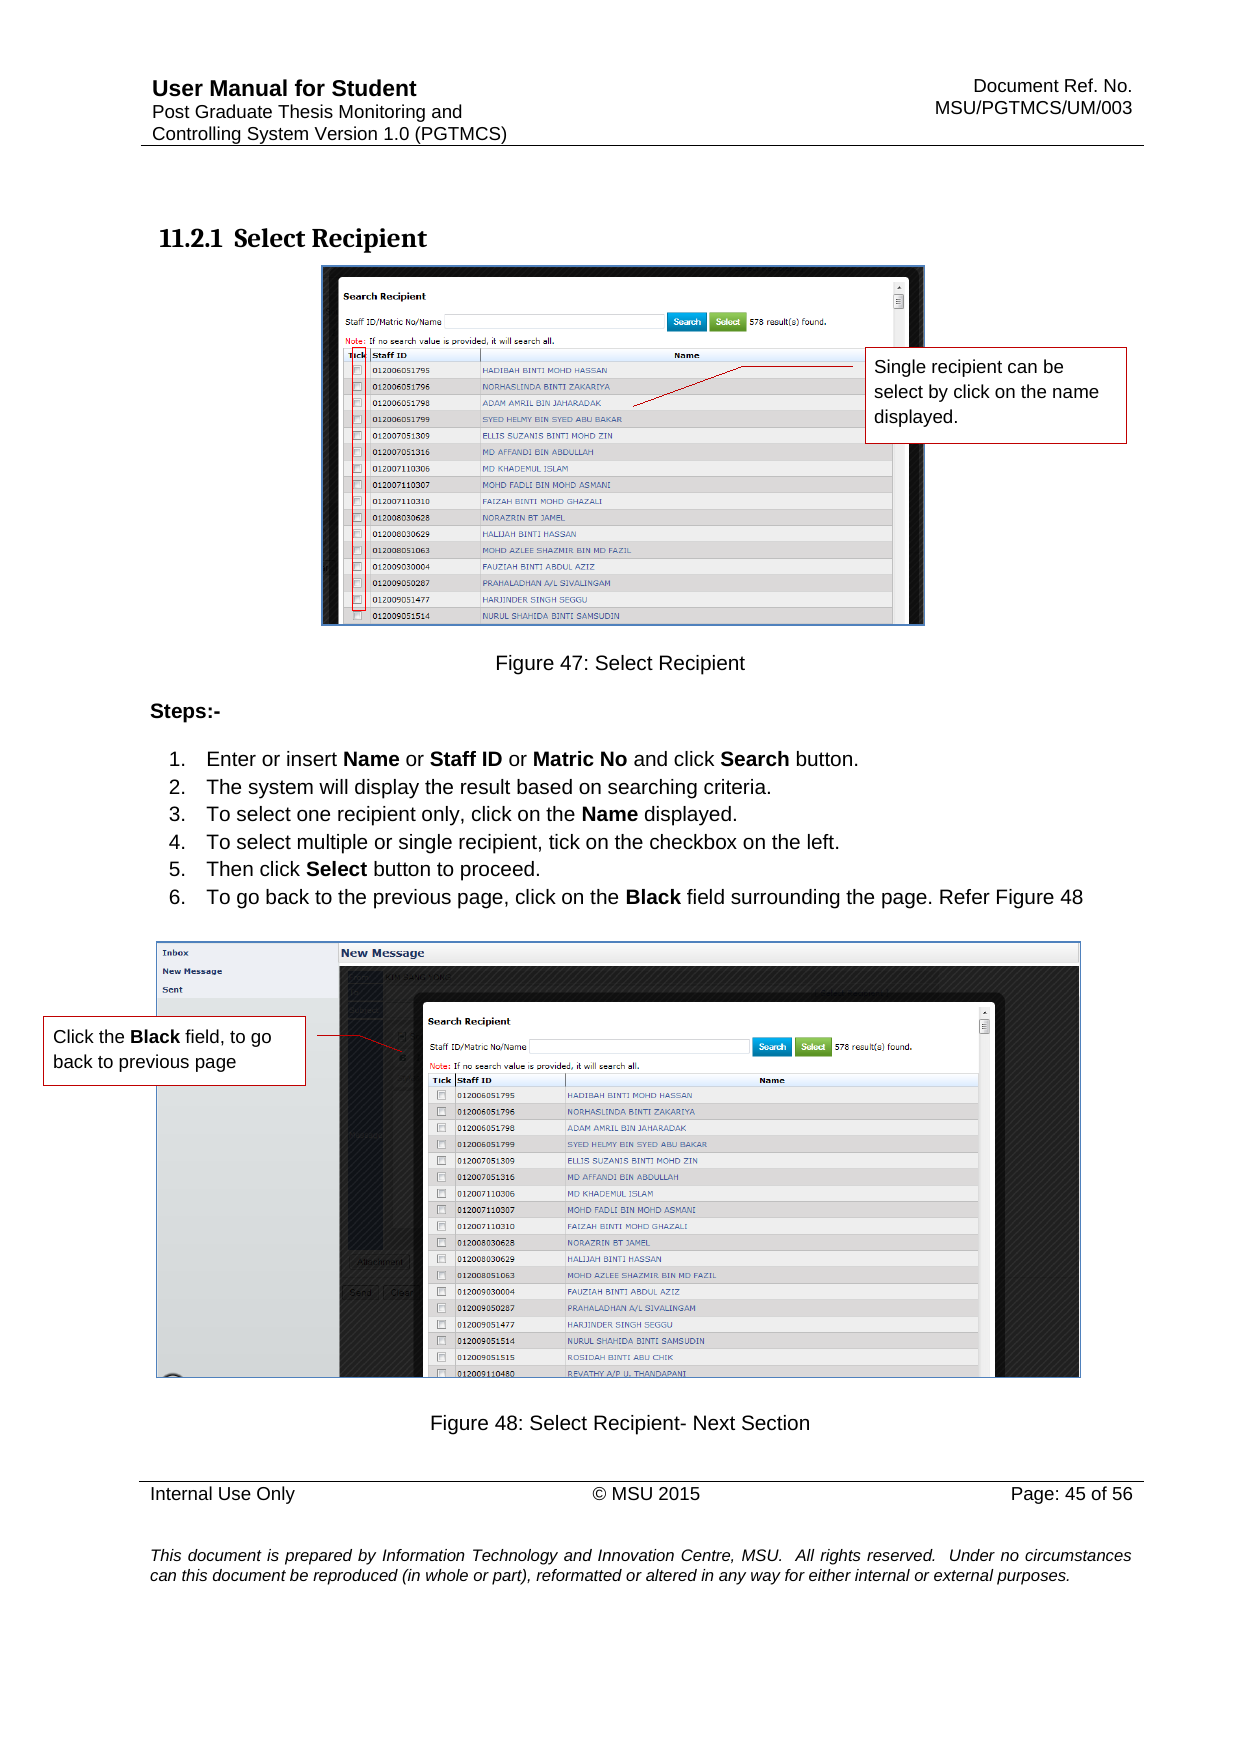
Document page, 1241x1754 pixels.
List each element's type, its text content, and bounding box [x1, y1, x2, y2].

text Figure 47: Select Recipient [150, 650, 1090, 674]
picture [323, 267, 924, 624]
list To select multiple or single recipient, tick on the checkbox on the left. [169, 829, 1090, 853]
text Figure 48: Select Recipient- Next Section [150, 1411, 1090, 1435]
subtitle Select Recipient [159, 223, 1090, 254]
list To select one recipient only, click on the Name displayed. [169, 802, 1090, 826]
text Steps:- [150, 699, 1090, 723]
list The system will display the result based on searching criteria. [169, 774, 1090, 798]
list Then click Select button to proceed. [169, 857, 1090, 881]
picture [157, 943, 1080, 1377]
list Enter or insert Name or Staff ID or Matric No and click Search button. [169, 747, 1090, 771]
list To go back to the previous page, click on the Black field surrounding the page. Refer Figure 48 [169, 884, 1090, 908]
